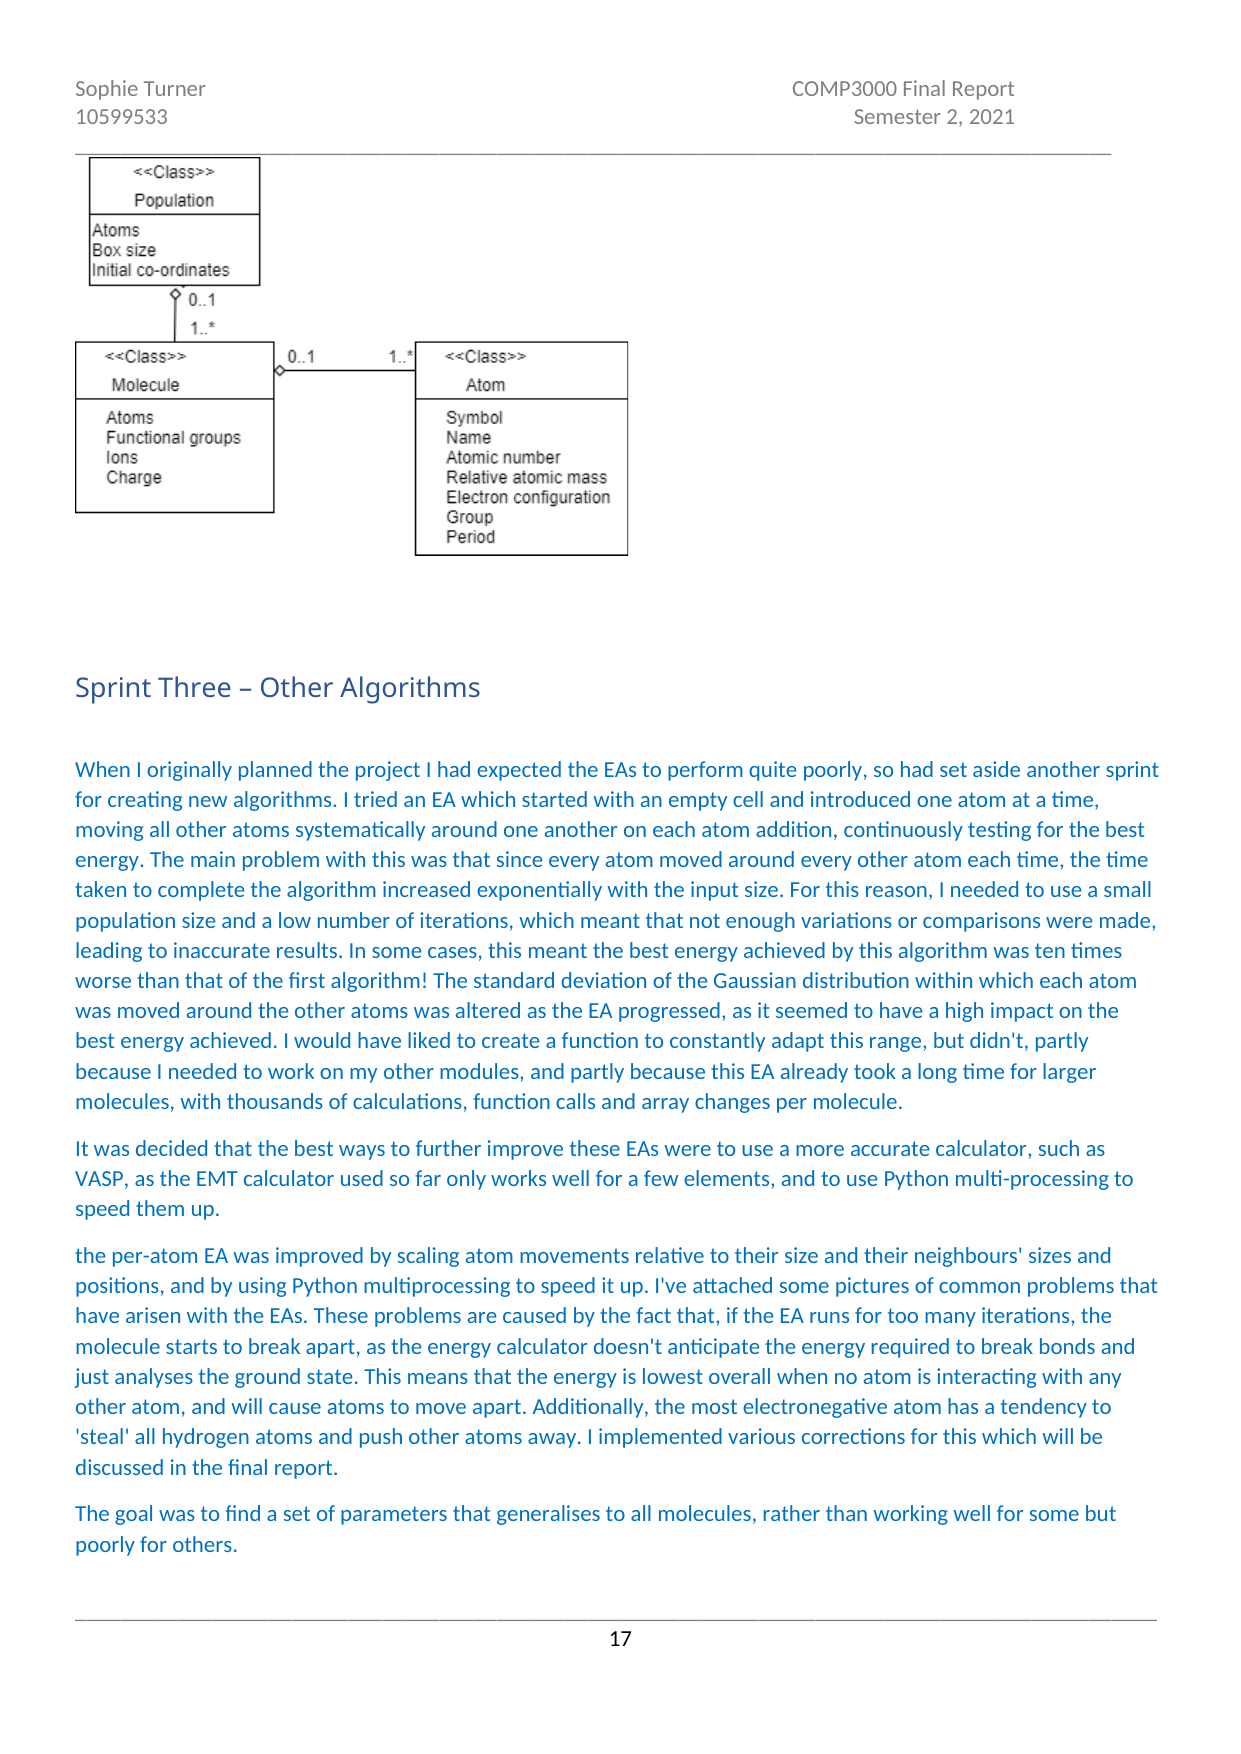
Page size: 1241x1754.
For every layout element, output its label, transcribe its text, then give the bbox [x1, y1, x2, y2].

subtitle Sprint Three – Other Algorithms [75, 668, 1165, 705]
text The goal was to find a set of parameters that generalises to all molecules, rather than working well for some but poorly for others. [75, 1499, 1165, 1558]
text the per-atom EA was improved by scaling atom movements relative to their size and their neighbours' sizes and positions, and by using Python multiprocessing to speed it up. I've attached some pictures of common problems that have arisen with the EAs. These problems are caused by the fact that, if the EA runs for too many iterations, the molecule starts to break apart, as the energy calculator doesn't anticipate the energy required to break bonds and just analyses the ground state. This means that the energy is lowest overall when no atom is interacting with any other atom, and will cause atoms to move apart. Additionally, the most electronegative atom has a tendency to 'steal' all hydrogen atoms and push other atoms away. I implemented various corrections for this which will be discussed in the final report. [75, 1241, 1165, 1481]
picture [75, 157, 629, 556]
text When I originally planned the project I had expected the EAs to perform quite poorly, so had set aside another sprint for creating new algorithms. I tried an EA which started with an empty cell and introduced one atom at a time, moving all other atoms systematically around one another on each atom addition, continuously testing for the best energy. The main problem with this was that since every atom moved around every other atom each time, the time taken to complete the algorithm increased exponentially with the input size. For this reason, I needed to use a small population size and a low number of iterations, which meant that not enough variations or comparisons were made, leading to inaccurate results. In some cases, this meant the best energy achieved by this algorithm was ten times worse than that of the first algorithm! The standard deviation of the Gaussian distribution within which each atom was moved around the other atoms was altered as the EA progressed, as it seemed to have a high impact on the best energy achieved. I would have liked to create a function to constantly adapt this range, but didn't, partly because I needed to work on my other modules, and partly because this EA already took a long time for larger molecules, with thousands of calculations, function calls and array changes per molecule. [75, 755, 1165, 1115]
text It was decided that the best ways to further improve these EAs were to use a more accurate calculator, such as VASP, as the EMT calculator used so far only works well for a few elements, and to use Python multi-processing to speed them up. [75, 1134, 1165, 1222]
